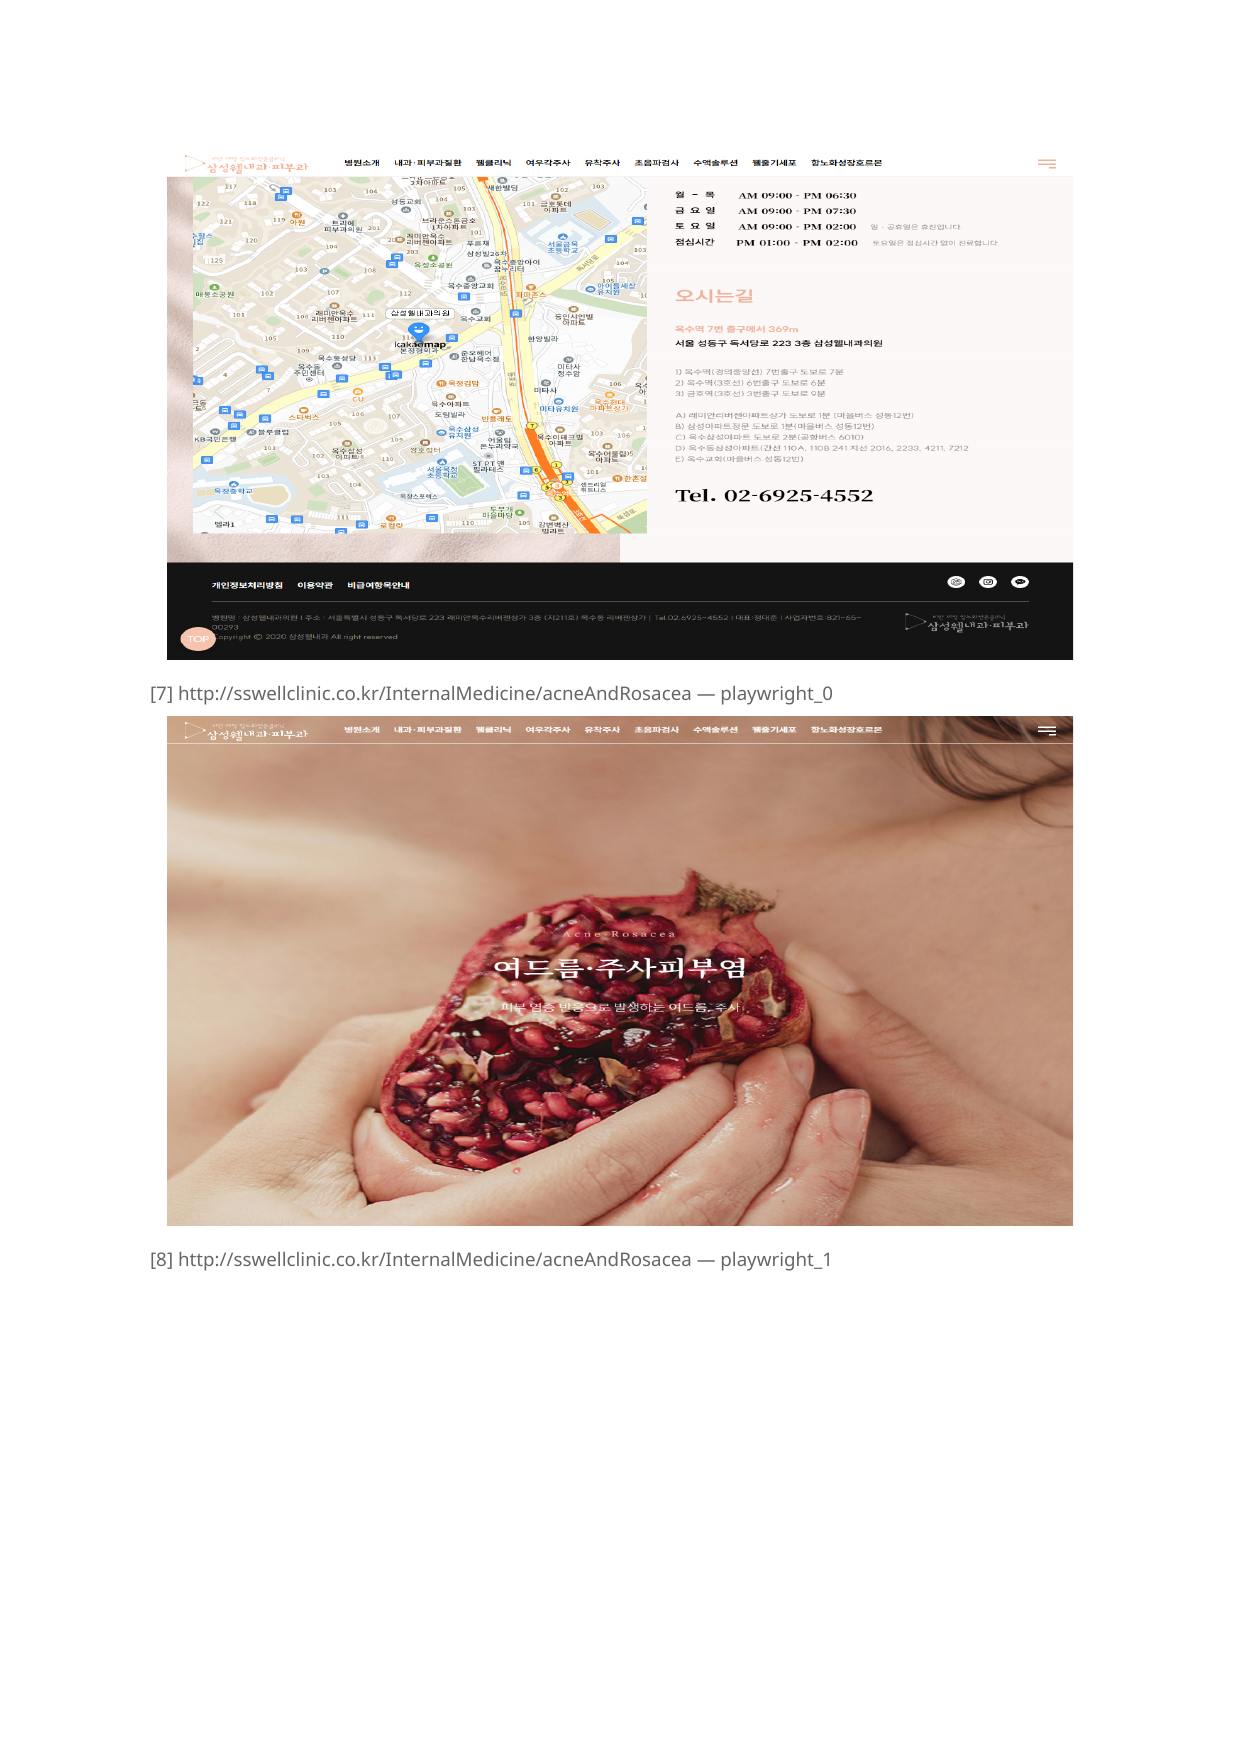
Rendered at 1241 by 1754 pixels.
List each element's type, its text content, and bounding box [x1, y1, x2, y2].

picture [167, 150, 1074, 660]
text [7] http://sswellclinic.co.kr/InternalMedicine/acneAndRosacea — playwright_0 [150, 680, 1090, 706]
picture [167, 716, 1074, 1226]
text [8] http://sswellclinic.co.kr/InternalMedicine/acneAndRosacea — playwright_1 [150, 1246, 1090, 1272]
